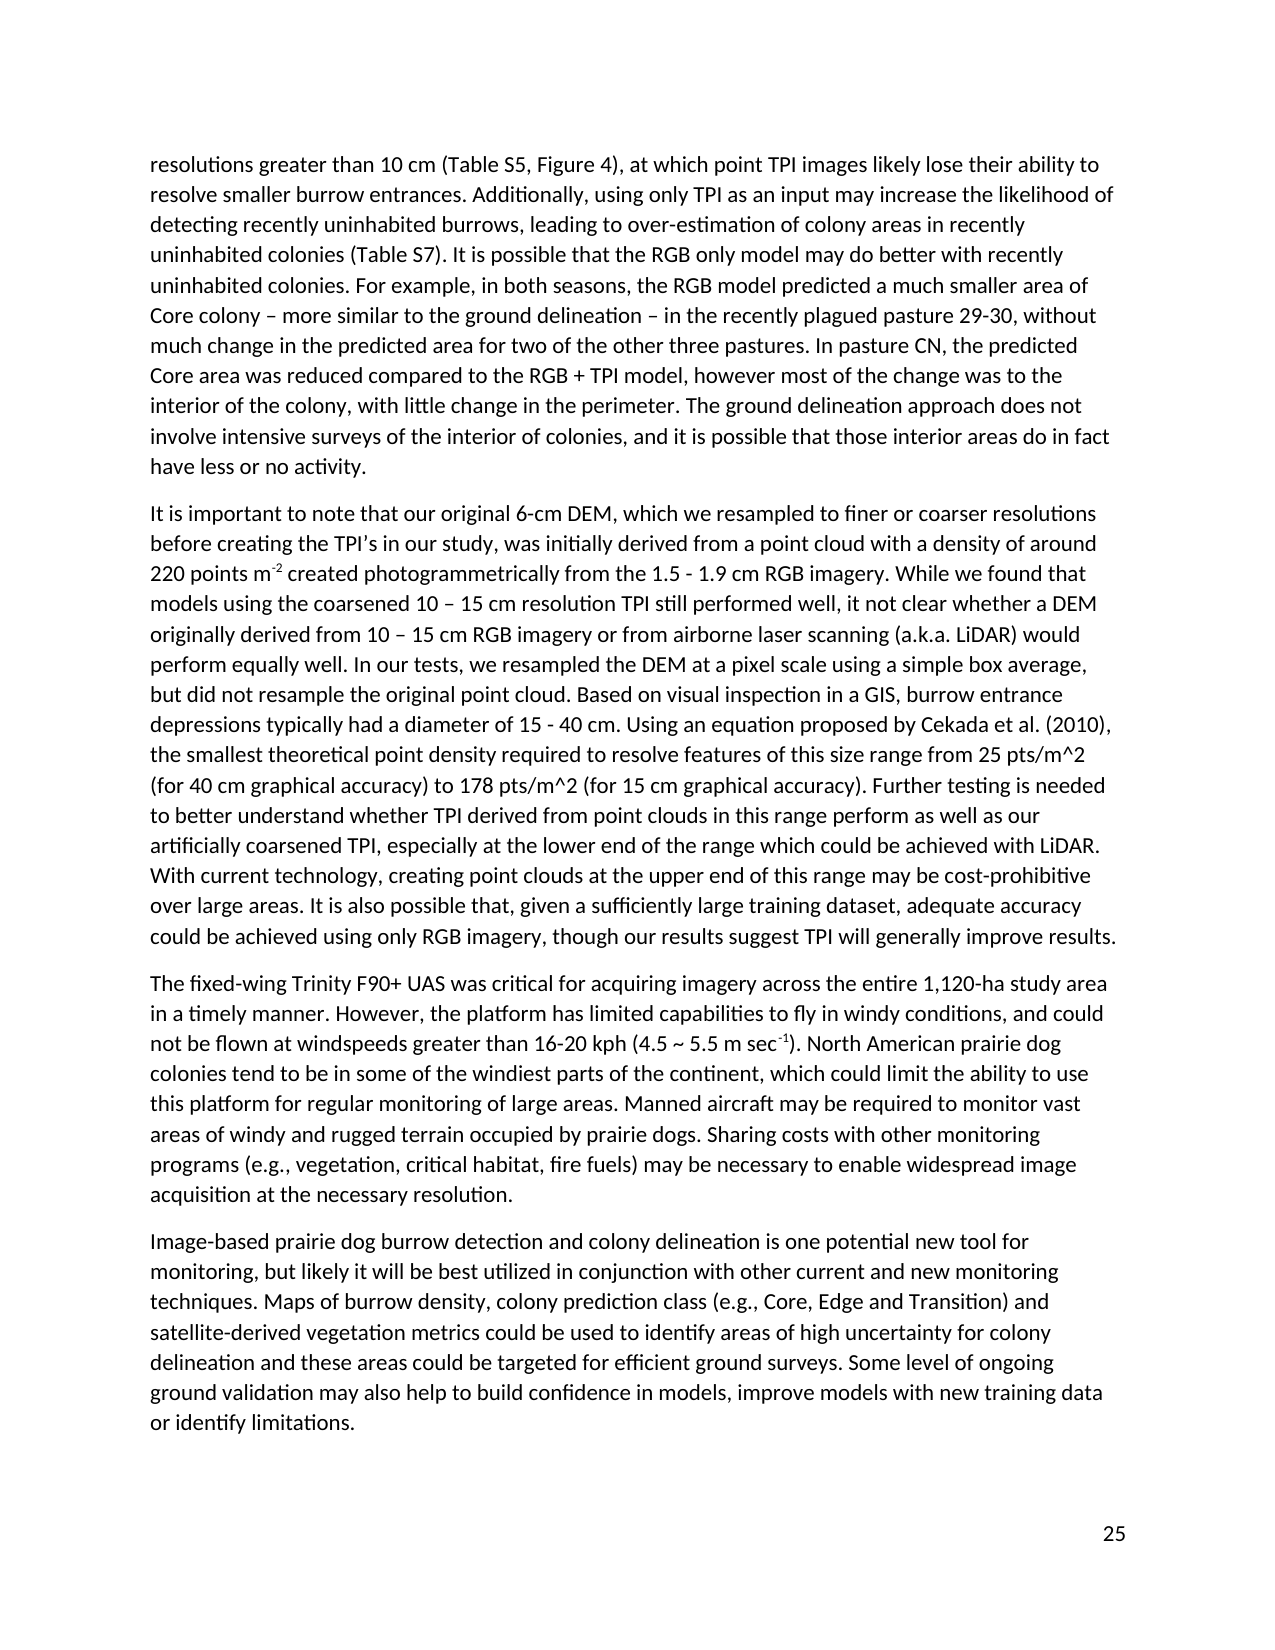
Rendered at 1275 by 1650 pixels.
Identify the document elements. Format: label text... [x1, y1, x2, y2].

text Image-based prairie dog burrow detection and colony delineation is one potential new tool for monitoring, but likely it will be best utilized in conjunction with other current and new monitoring techniques. Maps of burrow density, colony prediction class (e.g., Core, Edge and Transition) and satellite-derived vegetation metrics could be used to identify areas of high uncertainty for colony delineation and these areas could be targeted for efficient ground surveys. Some level of ongoing ground validation may also help to build confidence in models, improve models with new training data or identify limitations. [150, 1227, 1125, 1436]
text The fixed-wing Trinity F90+ UAS was critical for acquiring imagery across the entire 1,120-ha study area in a timely manner. However, the platform has limited capabilities to fly in windy conditions, and could not be flown at windspeeds greater than 16-20 kph (4.5 ~ 5.5 m sec-1). North American prairie dog colonies tend to be in some of the windiest parts of the continent, which could limit the ability to use this platform for regular monitoring of large areas. Manned aircraft may be required to monitor vast areas of windy and rugged terrain occupied by prairie dogs. Sharing costs with other monitoring programs (e.g., vegetation, critical habitat, fire fuels) may be necessary to enable widespread image acquisition at the necessary resolution. [150, 969, 1125, 1208]
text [150, 150, 1125, 480]
text It is important to note that our original 6-cm DEM, which we resampled to finer or coarser resolutions before creating the TPI’s in our study, was initially derived from a point cloud with a density of around 220 points m-2 created photogrammetrically from the 1.5 - 1.9 cm RGB imagery. While we found that models using the coarsened 10 – 15 cm resolution TPI still performed well, it not clear whether a DEM originally derived from 10 – 15 cm RGB imagery or from airborne laser scanning (a.k.a. LiDAR) would perform equally well. In our tests, we resampled the DEM at a pixel scale using a simple box average, but did not resample the original point cloud. Based on visual inspection in a GIS, burrow entrance depressions typically had a diameter of 15 - 40 cm. Using an equation proposed by Cekada et al. (2010), the smallest theoretical point density required to resolve features of this size range from 25 pts/m^2 (for 40 cm graphical accuracy) to 178 pts/m^2 (for 15 cm graphical accuracy). Further testing is needed to better understand whether TPI derived from point clouds in this range perform as well as our artificially coarsened TPI, especially at the lower end of the range which could be achieved with LiDAR. With current technology, creating point clouds at the upper end of this range may be cost-prohibitive over large areas. It is also possible that, given a sufficiently large training dataset, adequate accuracy could be achieved using only RGB imagery, though our results suggest TPI will generally improve results. [150, 499, 1125, 950]
